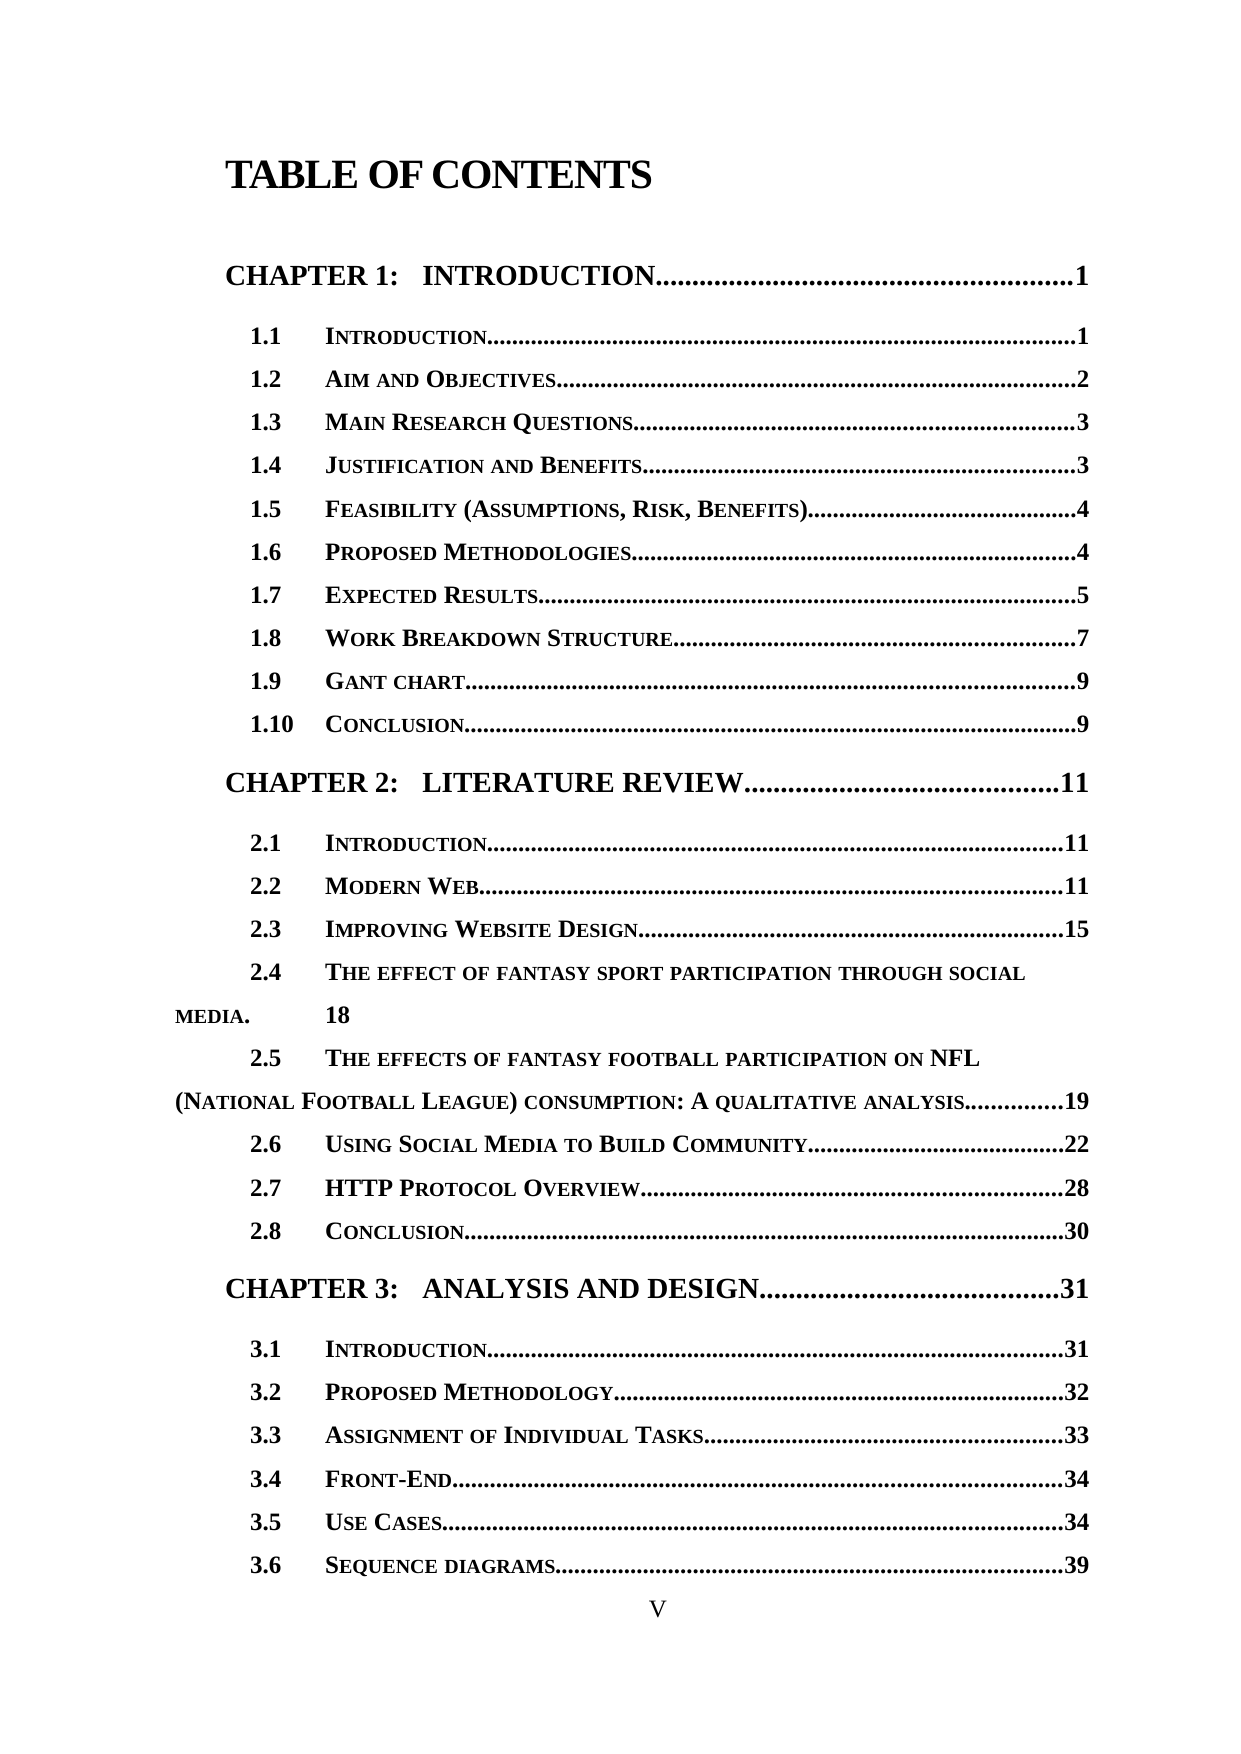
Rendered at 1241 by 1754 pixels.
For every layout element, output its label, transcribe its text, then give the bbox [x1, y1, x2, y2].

text Chapter 1: Introduction 1 [150, 258, 1090, 292]
text 2.7 HTTP Protocol Overview 28 [175, 1173, 1090, 1201]
text 3.1 Introduction 31 [175, 1334, 1090, 1363]
text 2.2 Modern Web 11 [175, 871, 1090, 899]
text 2.8 Conclusion 30 [175, 1216, 1090, 1244]
text 1.7 Expected Results 5 [175, 580, 1090, 609]
text 3.6 Sequence diagrams 39 [175, 1550, 1090, 1579]
text 1.4 Justification and Benefits 3 [175, 451, 1090, 479]
text 3.4 Front-End 34 [175, 1464, 1090, 1492]
text 3.5 Use Cases 34 [175, 1507, 1090, 1536]
text 1.2 Aim and Objectives 2 [175, 364, 1090, 393]
text 1.3 Main Research Questions 3 [175, 407, 1090, 436]
text 1.5 Feasibility (Assumptions, Risk, Benefits) 4 [175, 494, 1090, 522]
text 2.4 The effect of fantasy sport participation through social media. 18 [175, 957, 1090, 1029]
title TABLE OF CONTENTS [150, 150, 1090, 198]
text 1.6 Proposed Methodologies 4 [175, 537, 1090, 566]
text 1.8 Work Breakdown Structure 7 [175, 623, 1090, 652]
text 1.1 Introduction 1 [175, 321, 1090, 350]
text 3.2 Proposed Methodology 32 [175, 1377, 1090, 1406]
text Chapter 2: Literature Review 11 [150, 765, 1090, 798]
text 3.3 Assignment of Individual Tasks 33 [175, 1421, 1090, 1449]
text 1.10 Conclusion 9 [175, 709, 1090, 738]
text 2.1 Introduction 11 [175, 828, 1090, 856]
text 2.5 The effects of fantasy football participation on NFL (National Football League) consumption: A qualitative analysis. 19 [175, 1043, 1090, 1115]
text 1.9 Gant chart 9 [175, 666, 1090, 695]
text 2.3 Improving Website Design 15 [175, 914, 1090, 943]
text 2.6 Using Social Media to Build Community 22 [175, 1129, 1090, 1158]
text Chapter 3: Analysis and Design 31 [150, 1271, 1090, 1305]
